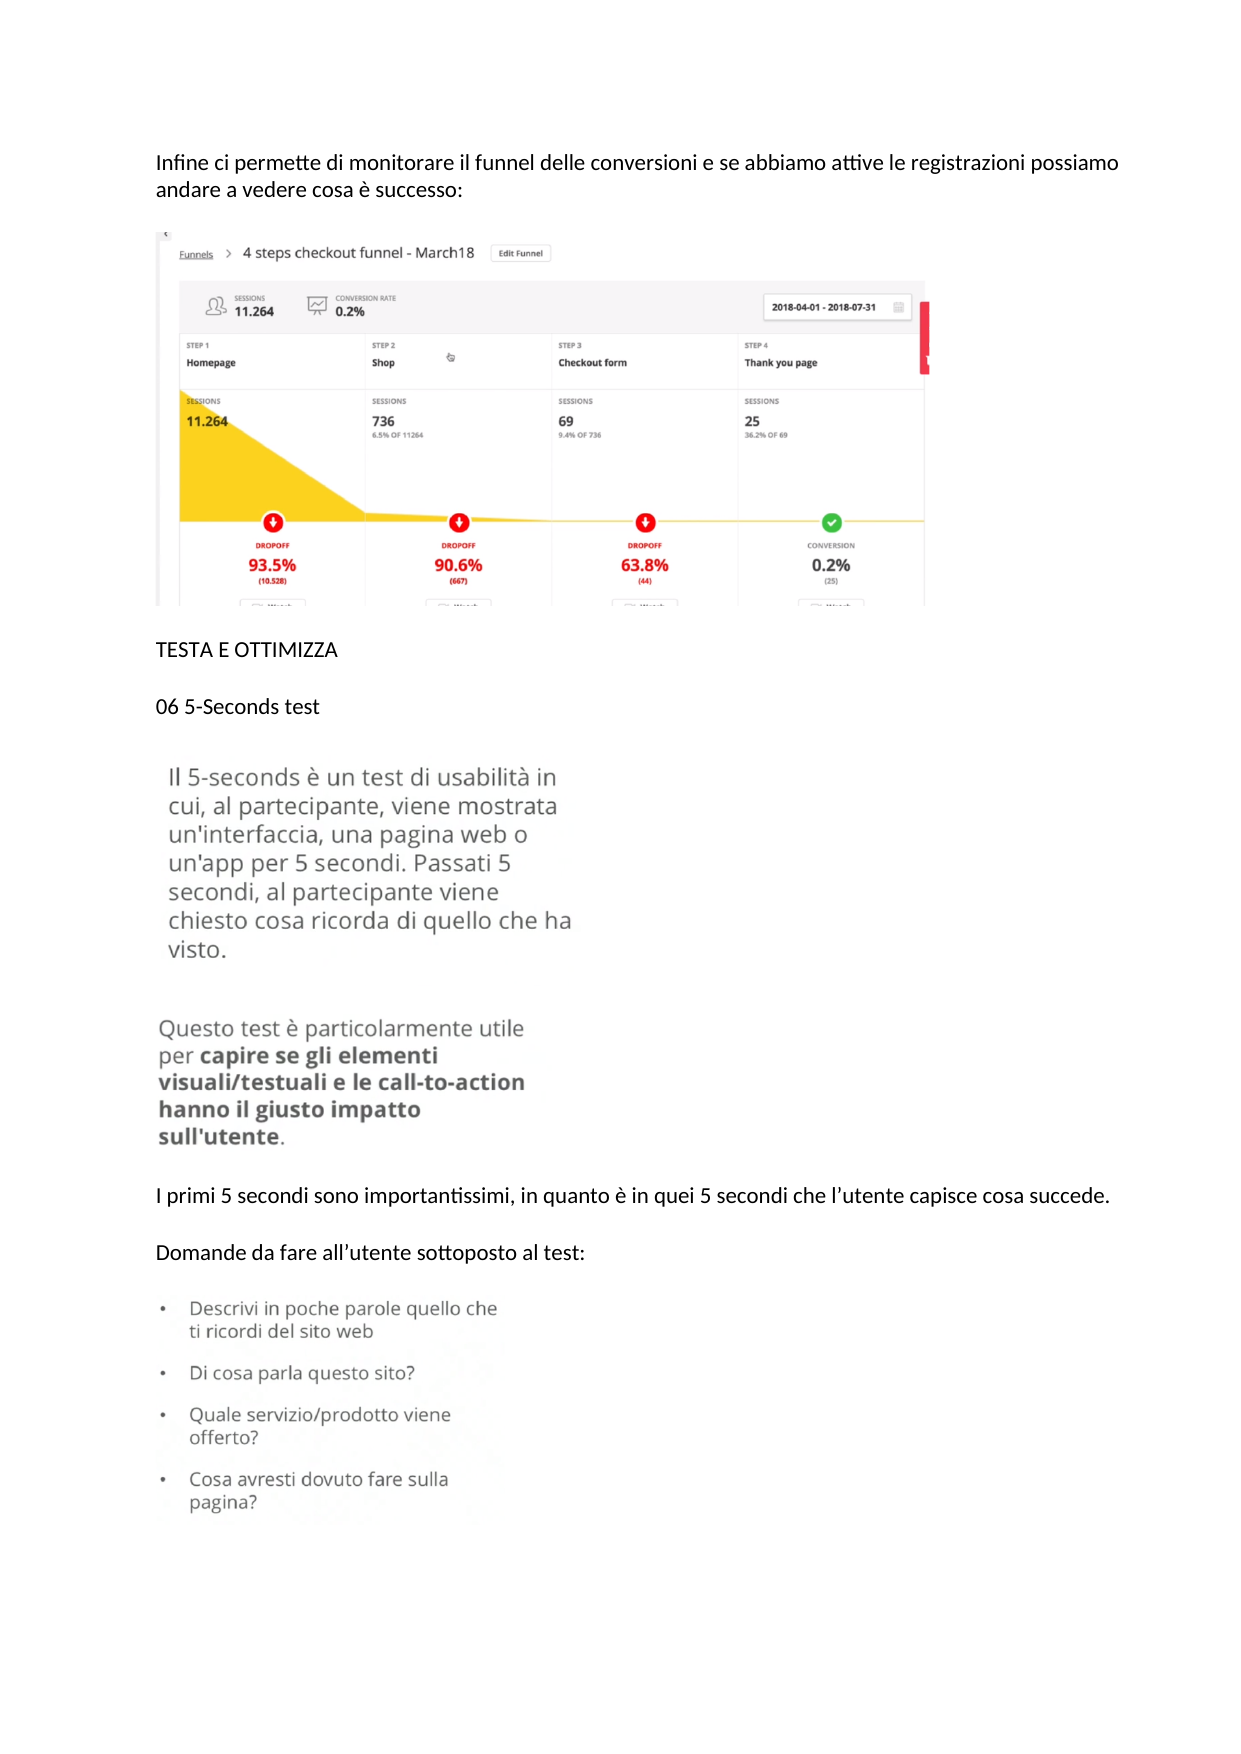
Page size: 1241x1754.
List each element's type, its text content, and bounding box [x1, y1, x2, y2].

text Domande da fare all’utente sottoposto al test: [156, 1238, 1122, 1266]
picture [155, 1295, 505, 1525]
picture [155, 232, 930, 606]
text Infine ci permette di monitorare il funnel delle conversioni e se abbiamo attive le registrazioni possiamo andare a vedere cosa è successo: [156, 148, 1122, 204]
text TESTA E OTTIMIZZA [156, 635, 1122, 663]
picture [155, 749, 590, 986]
picture [155, 1014, 552, 1152]
text 06 5-Seconds test [156, 692, 1122, 720]
text I primi 5 secondi sono importantissimi, in quanto è in quei 5 secondi che l’utente capisce cosa succede. [156, 1181, 1122, 1209]
